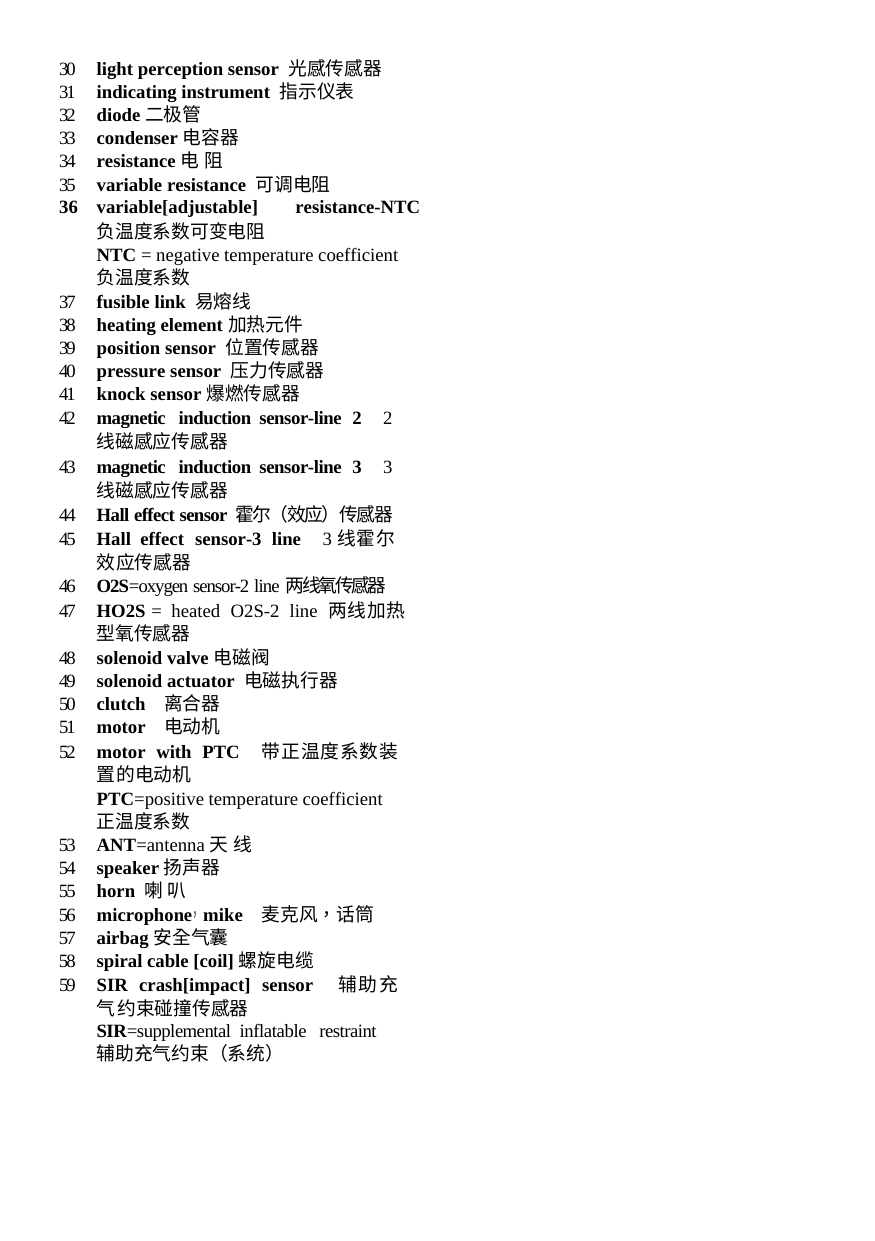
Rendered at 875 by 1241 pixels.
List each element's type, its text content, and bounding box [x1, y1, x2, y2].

text NTC = negative temperature coefficient [96, 244, 424, 266]
list pressure sensor 压力传感器 [59, 359, 424, 382]
list magnetic induction sensor-line 2 2 线磁感应传感器 [59, 406, 406, 454]
text PTC=positive temperature coefficient [96, 788, 424, 809]
list horn 喇 叭 [59, 879, 424, 903]
list magnetic induction sensor-line 3 3 线磁感应传感器 [59, 454, 406, 503]
text 负温度系数可变电阻 [96, 218, 424, 244]
text 负温度系数 [96, 266, 424, 289]
text SIR=supplemental inflatable restraint 辅助充气约束（系统） [96, 1021, 405, 1066]
list ANT=antenna 天 线 [59, 833, 424, 856]
list O2S=oxygen sensor-2 line 两线氧传感器 [59, 574, 424, 597]
text 正温度系数 [96, 809, 424, 833]
list airbag 安全气囊 [59, 926, 424, 949]
list indicating instrument 指示仪表 [59, 80, 424, 103]
list speaker 扬声器 [59, 856, 424, 879]
list HO2S = heated O2S-2 line 两线加热型氧传感器 [59, 598, 405, 646]
list Hall effect sensor 霍尔（效应）传感器 [59, 503, 424, 526]
list variable resistance 可调电阻 [59, 172, 424, 196]
list solenoid actuator 电磁执行器 [59, 669, 424, 692]
list SIR crash[impact] sensor 辅助充气约束碰撞传感器 [59, 972, 407, 1021]
list condenser 电容器 [59, 126, 424, 149]
list microphone， mike 麦克风，话筒 [59, 903, 424, 926]
list fusible link 易熔线 [59, 289, 424, 313]
list resistance 电 阻 [59, 149, 424, 172]
list knock sensor 爆燃传感器 [59, 382, 424, 405]
list clutch 离合器 [59, 692, 424, 715]
list diode 二极管 [59, 103, 424, 126]
list motor 电动机 [59, 715, 424, 738]
list heating element 加热元件 [59, 313, 424, 336]
list Hall effect sensor-3 line 3 线霍尔效应传感器 [59, 526, 406, 574]
list variable[adjustable] resistance-NTC [59, 196, 424, 218]
list light perception sensor 光感传感器 [59, 56, 424, 80]
list spiral cable [coil] 螺旋电缆 [59, 949, 424, 972]
list position sensor 位置传感器 [59, 336, 424, 359]
list solenoid valve 电磁阀 [59, 646, 424, 669]
list motor with PTC 带正温度系数装置的电动机 [59, 739, 406, 787]
